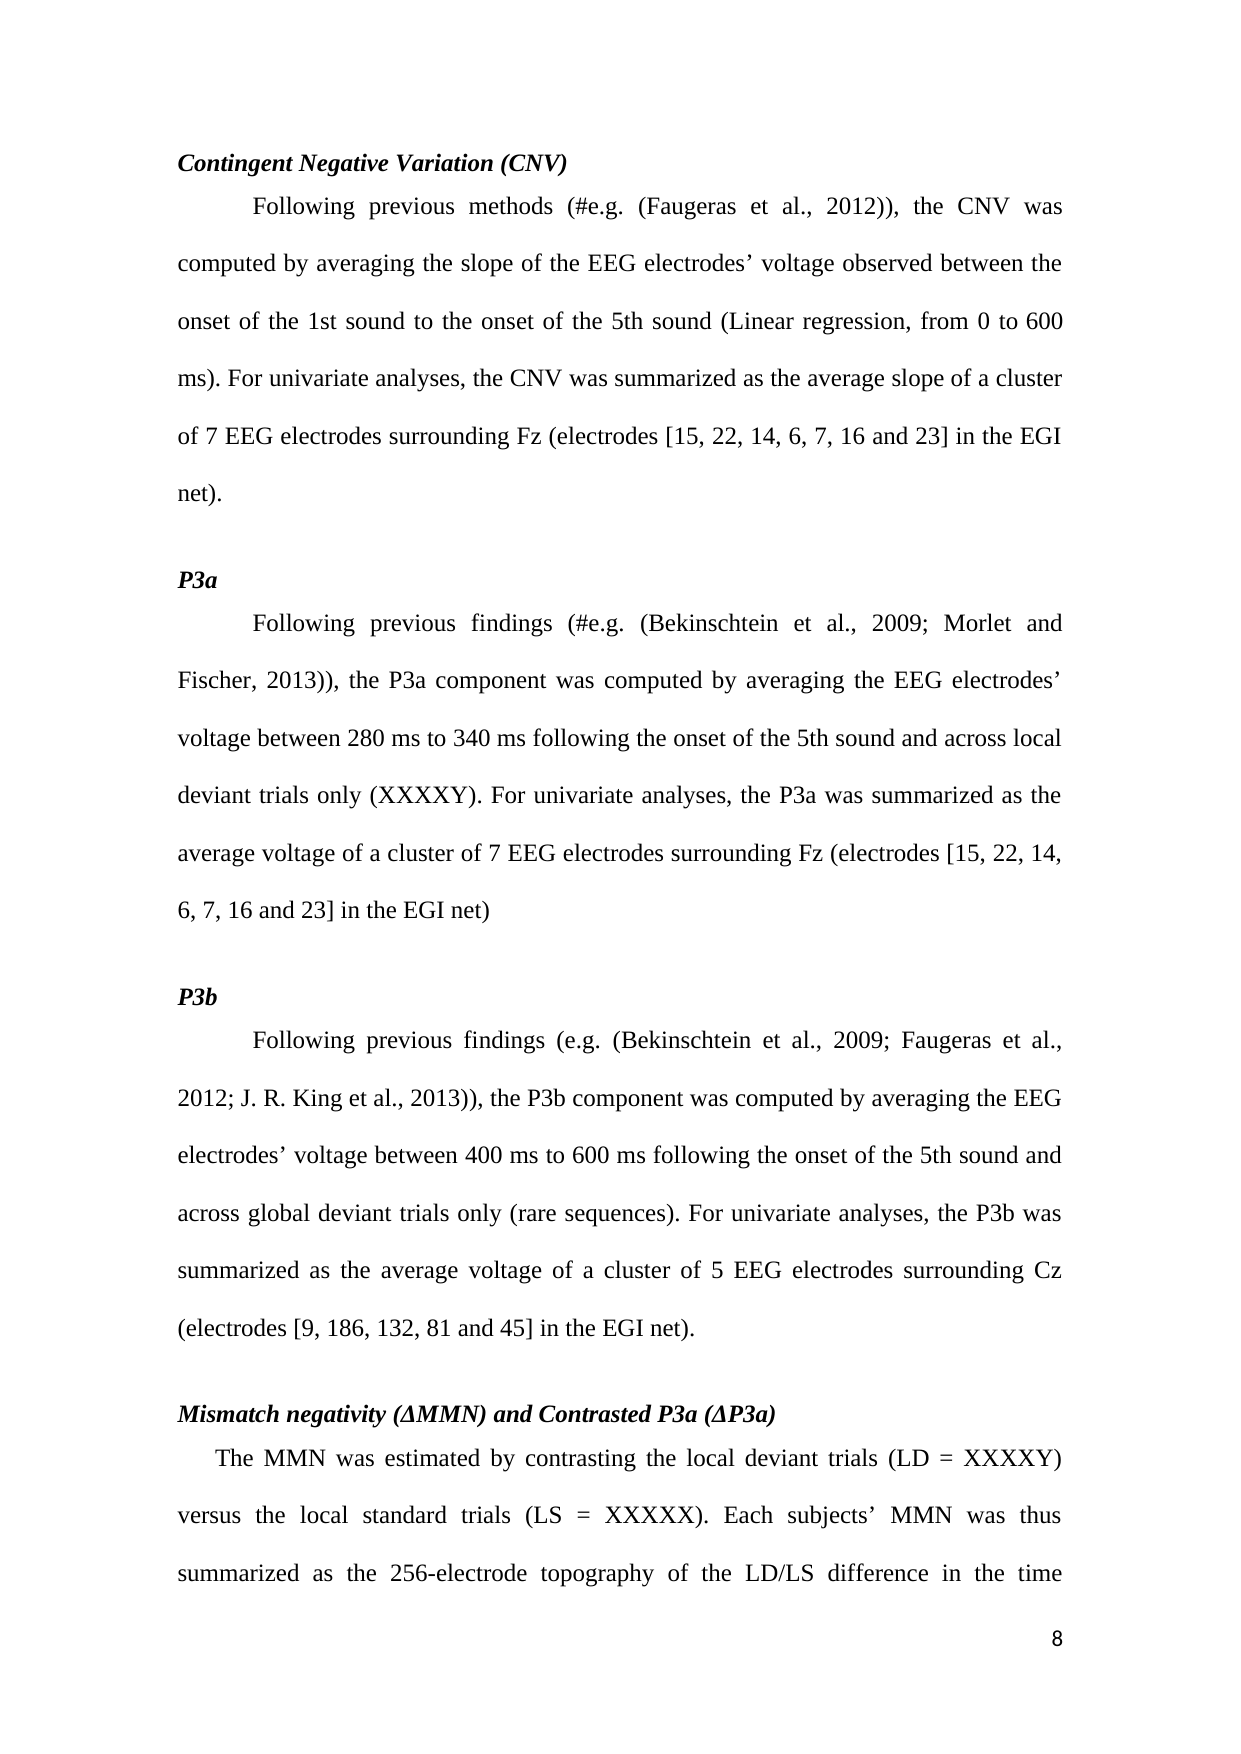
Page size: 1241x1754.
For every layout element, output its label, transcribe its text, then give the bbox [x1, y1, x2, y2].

text Following previous methods (#e.g. (Faugeras et al., 2012)), the CNV was computed by averaging the slope of the EEG electrodes’ voltage observed between the onset of the 1st sound to the onset of the 5th sound (Linear regression, from 0 to 600 ms). For univariate analyses, the CNV was summarized as the average slope of a cluster of 7 EEG electrodes surrounding Fz (electrodes [15, 22, 14, 6, 7, 16 and 23] in the EGI net). [177, 191, 1063, 507]
subtitle P3b [177, 982, 1063, 1011]
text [177, 1443, 1063, 1586]
subtitle Mismatch negativity (ΔMMN) and Contrasted P3a (ΔP3a) [177, 1399, 1063, 1428]
text Following previous findings (e.g. (Bekinschtein et al., 2009; Faugeras et al., 2012; J. R. King et al., 2013)), the P3b component was computed by averaging the EEG electrodes’ voltage between 400 ms to 600 ms following the onset of the 5th sound and across global deviant trials only (rare sequences). For univariate analyses, the P3b was summarized as the average voltage of a cluster of 5 EEG electrodes surrounding Cz (electrodes [9, 186, 132, 81 and 45] in the EGI net). [177, 1025, 1063, 1342]
subtitle Contingent Negative Variation (CNV) [177, 148, 1063, 176]
text Following previous findings (#e.g. (Bekinschtein et al., 2009; Morlet and Fischer, 2013)), the P3a component was computed by averaging the EEG electrodes’ voltage between 280 ms to 340 ms following the onset of the 5th sound and across local deviant trials only (XXXXY). For univariate analyses, the P3a was summarized as the average voltage of a cluster of 7 EEG electrodes surrounding Fz (electrodes [15, 22, 14, 6, 7, 16 and 23] in the EGI net) [177, 608, 1063, 924]
subtitle P3a [177, 565, 1063, 594]
